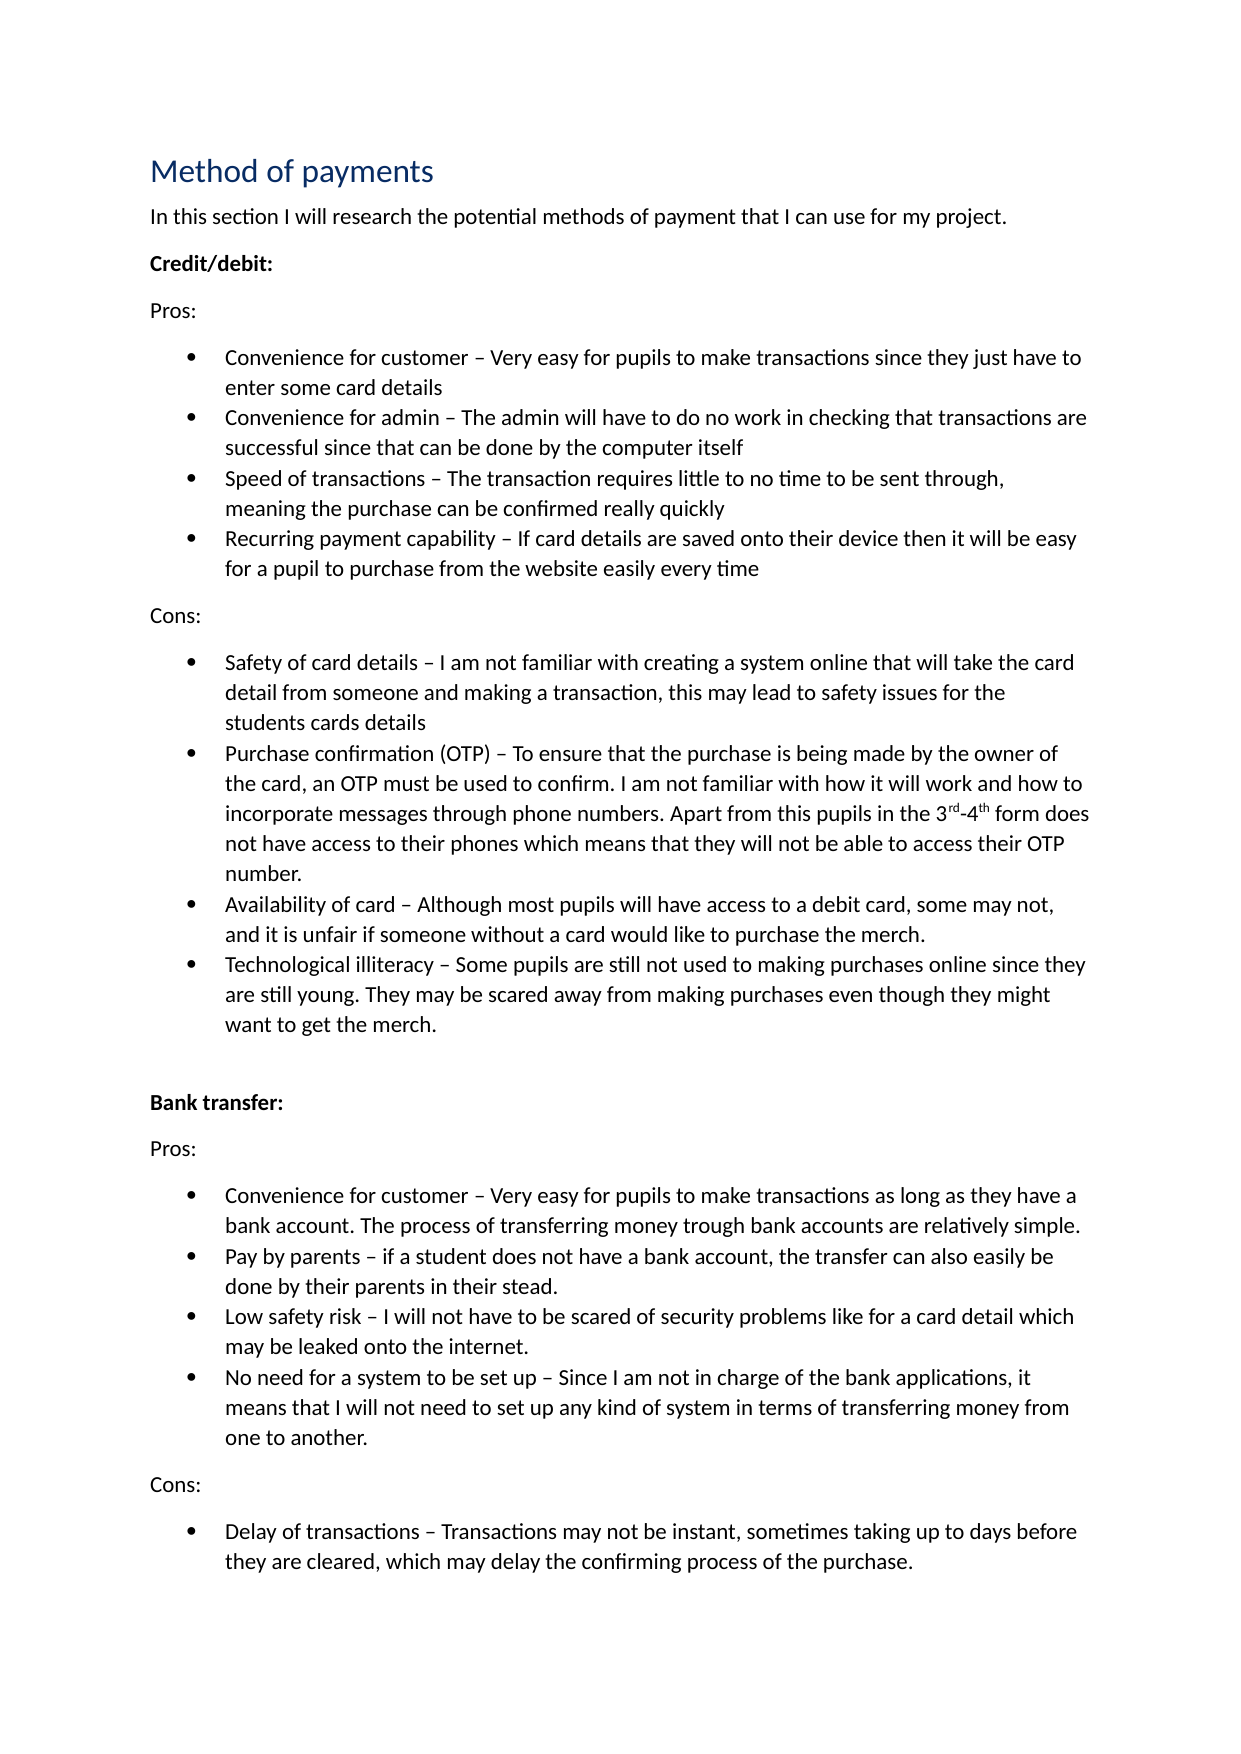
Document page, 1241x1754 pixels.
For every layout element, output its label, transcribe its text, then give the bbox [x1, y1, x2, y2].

list Pay by parents – if a student does not have a bank account, the transfer can also easily be done by their parents in their stead. [187, 1242, 1090, 1300]
list Purchase confirmation (OTP) – To ensure that the purchase is being made by the owner of the card, an OTP must be used to confirm. I am not familiar with how it will work and how to incorporate messages through phone numbers. Apart from this pupils in the 3rd-4th form does not have access to their phones which means that they will not be able to access their OTP number. [187, 739, 1090, 888]
list Availability of card – Although most pupils will have access to a debit card, some may not, and it is unfair if someone without a card would like to purchase the merch. [187, 890, 1090, 948]
list No need for a system to be set up – Since I am not in charge of the bank applications, it means that I will not need to set up any kind of system in terms of transferring money from one to another. [187, 1363, 1090, 1451]
list Technological illiteracy – Some pupils are still not used to making purchases online since they are still young. They may be scared away from making purchases even though they might want to get the merch. [187, 950, 1090, 1039]
list Low safety risk – I will not have to be scared of security problems like for a card detail which may be leaked onto the internet. [187, 1302, 1090, 1361]
list Convenience for customer – Very easy for pupils to make transactions as long as they have a bank account. The process of transferring money trough bank accounts are relatively simple. [187, 1181, 1090, 1240]
list Recurring payment capability – If card details are saved onto their device then it will be easy for a pupil to purchase from the website easily every time [187, 524, 1090, 582]
text Cons: [150, 601, 1090, 629]
list Safety of card details – I am not familiar with creating a system online that will take the card detail from someone and making a transaction, this may lead to safety issues for the students cards details [187, 648, 1090, 737]
text In this section I will research the potential methods of payment that I can use for my project. [150, 202, 1090, 230]
subtitle Method of payments [150, 150, 1090, 191]
text Pros: [150, 296, 1090, 324]
text Bank transfer: [150, 1088, 1090, 1116]
list Delay of transactions – Transactions may not be instant, sometimes taking up to days before they are cleared, which may delay the confirming process of the purchase. [187, 1517, 1090, 1575]
list Speed of transactions – The transaction requires little to no time to be sent through, meaning the purchase can be confirmed really quickly [187, 464, 1090, 522]
list Convenience for customer – Very easy for pupils to make transactions since they just have to enter some card details [187, 343, 1090, 401]
text Pros: [150, 1134, 1090, 1163]
text Cons: [150, 1470, 1090, 1498]
list Convenience for admin – The admin will have to do no work in checking that transactions are successful since that can be done by the computer itself [187, 403, 1090, 462]
text Credit/debit: [150, 249, 1090, 277]
